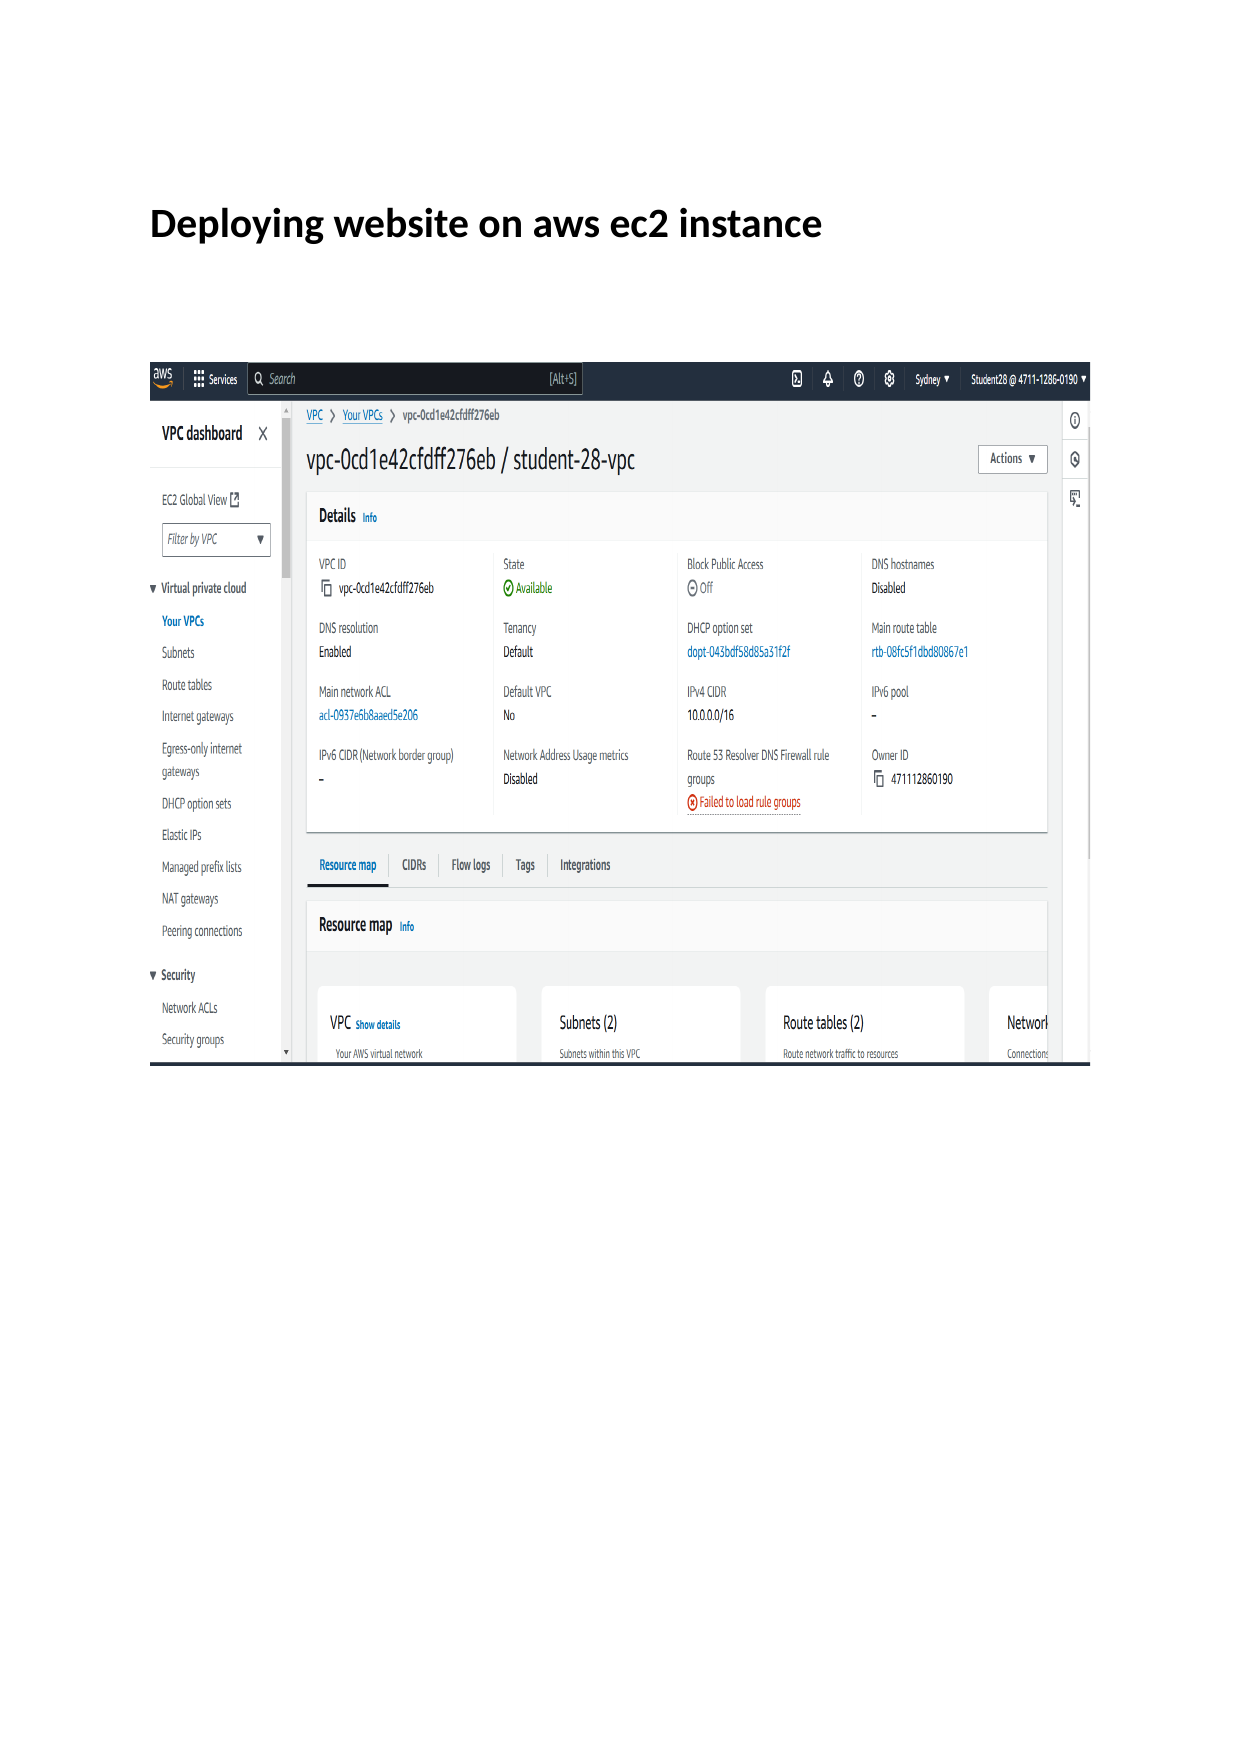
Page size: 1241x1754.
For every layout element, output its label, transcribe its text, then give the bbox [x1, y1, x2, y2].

text Deploying website on aws ec2 instance [150, 197, 1090, 248]
picture [150, 362, 1091, 1066]
